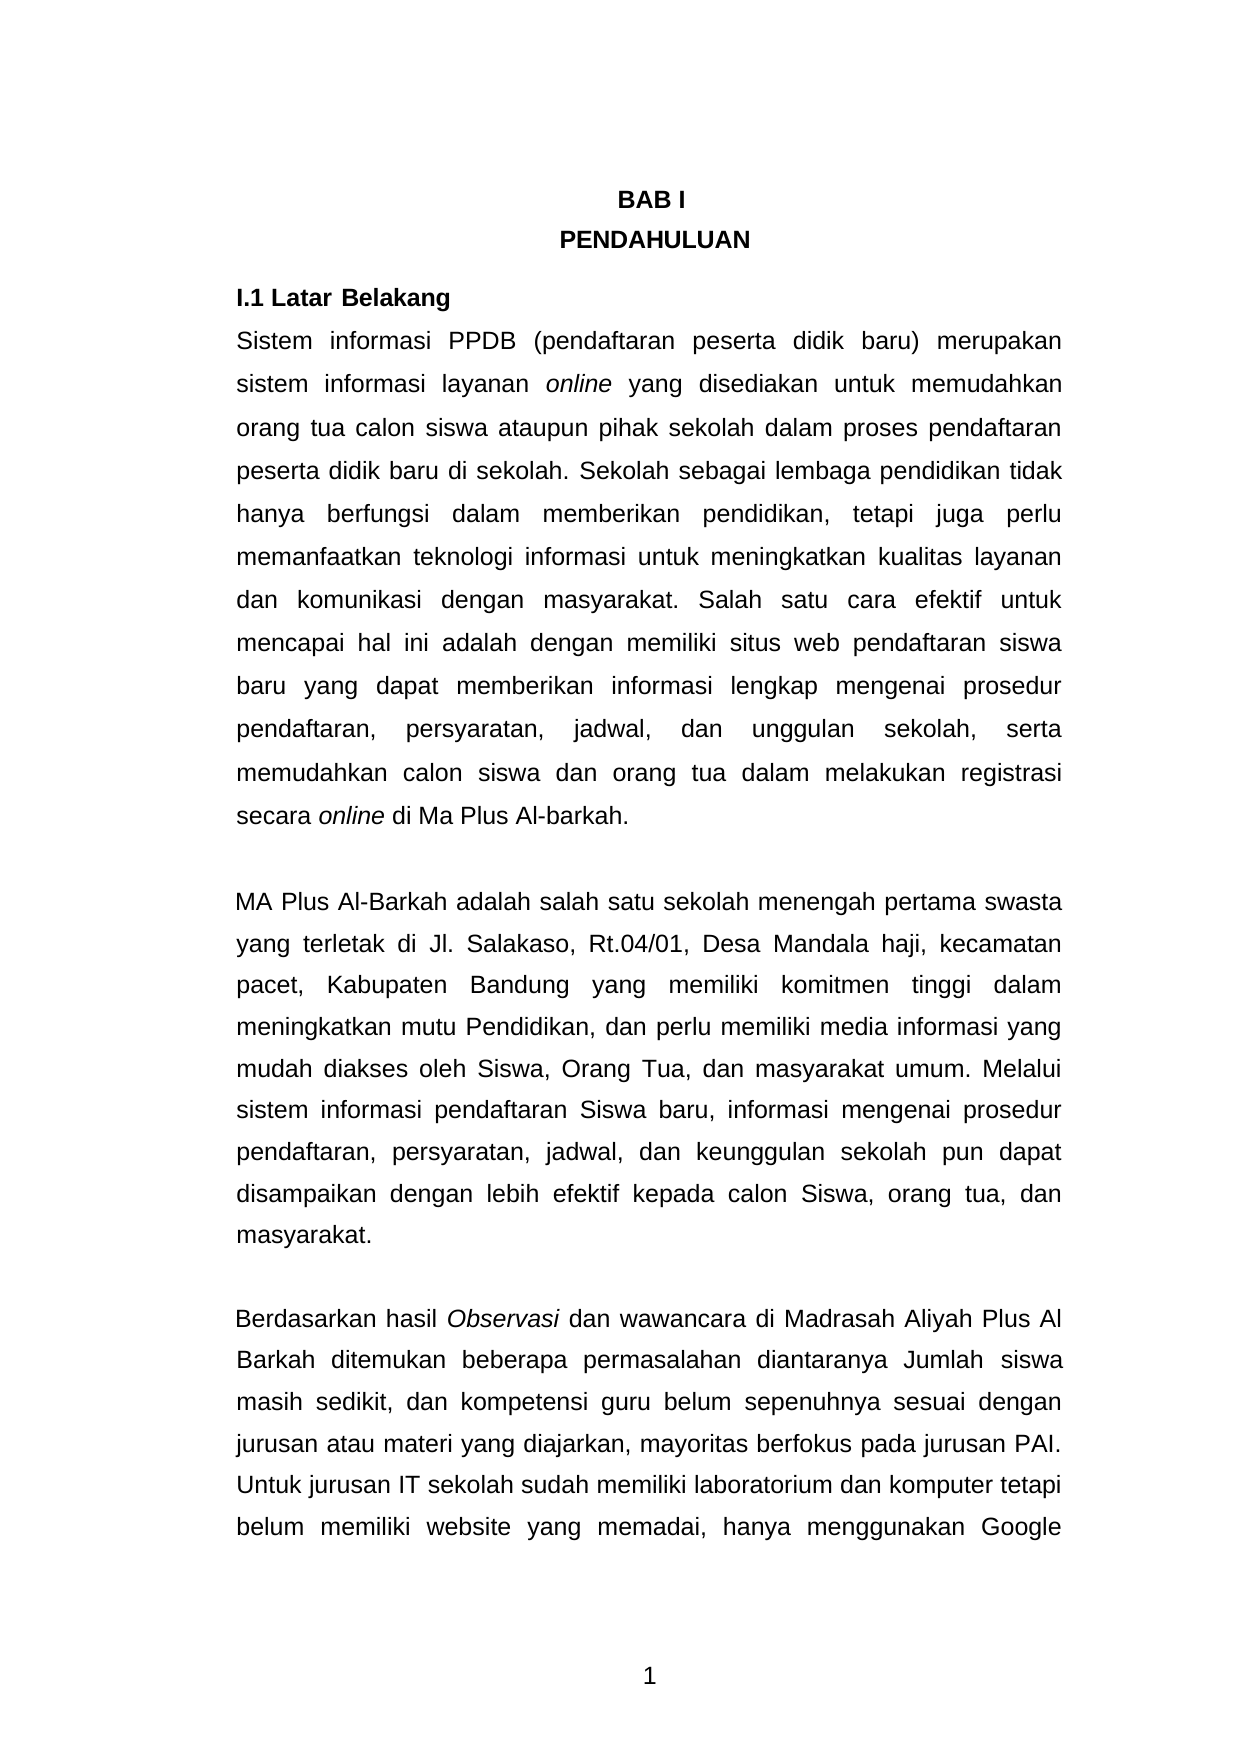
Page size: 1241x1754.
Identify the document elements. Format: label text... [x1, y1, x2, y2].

text MA Plus Al-Barkah adalah salah satu sekolah menengah pertama swasta yang terletak di Jl. Salakaso, Rt.04/01, Desa Mandala haji, kecamatan pacet, Kabupaten Bandung yang memiliki komitmen tinggi dalam meningkatkan mutu Pendidikan, dan perlu memiliki media informasi yang mudah diakses oleh Siswa, Orang Tua, dan masyarakat umum. Melalui sistem informasi pendaftaran Siswa baru, informasi mengenai prosedur pendaftaran, persyaratan, jadwal, dan keunggulan sekolah pun dapat disampaikan dengan lebih efektif kepada calon Siswa, orang tua, dan masyarakat. [235, 887, 1063, 1249]
subtitle BAB I [236, 184, 1063, 213]
subtitle PENDAHULUAN [236, 225, 1063, 254]
text Sistem informasi PPDB (pendaftaran peserta didik baru) merupakan sistem informasi layanan online yang disediakan untuk memudahkan orang tua calon siswa ataupun pihak sekolah dalam proses pendaftaran peserta didik baru di sekolah. Sekolah sebagai lembaga pendidikan tidak hanya berfungsi dalam memberikan pendidikan, tetapi juga perlu memanfaatkan teknologi informasi untuk meningkatkan kualitas layanan dan komunikasi dengan masyarakat. Salah satu cara efektif untuk mencapai hal ini adalah dengan memiliki situs web pendaftaran siswa baru yang dapat memberikan informasi lengkap mengenai prosedur pendaftaran, persyaratan, jadwal, dan unggulan sekolah, serta memudahkan calon siswa dan orang tua dalam melakukan registrasi secara online di Ma Plus Al-barkah. [236, 326, 1063, 829]
subtitle I.1 Latar Belakang [236, 283, 1063, 312]
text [235, 1303, 1063, 1541]
